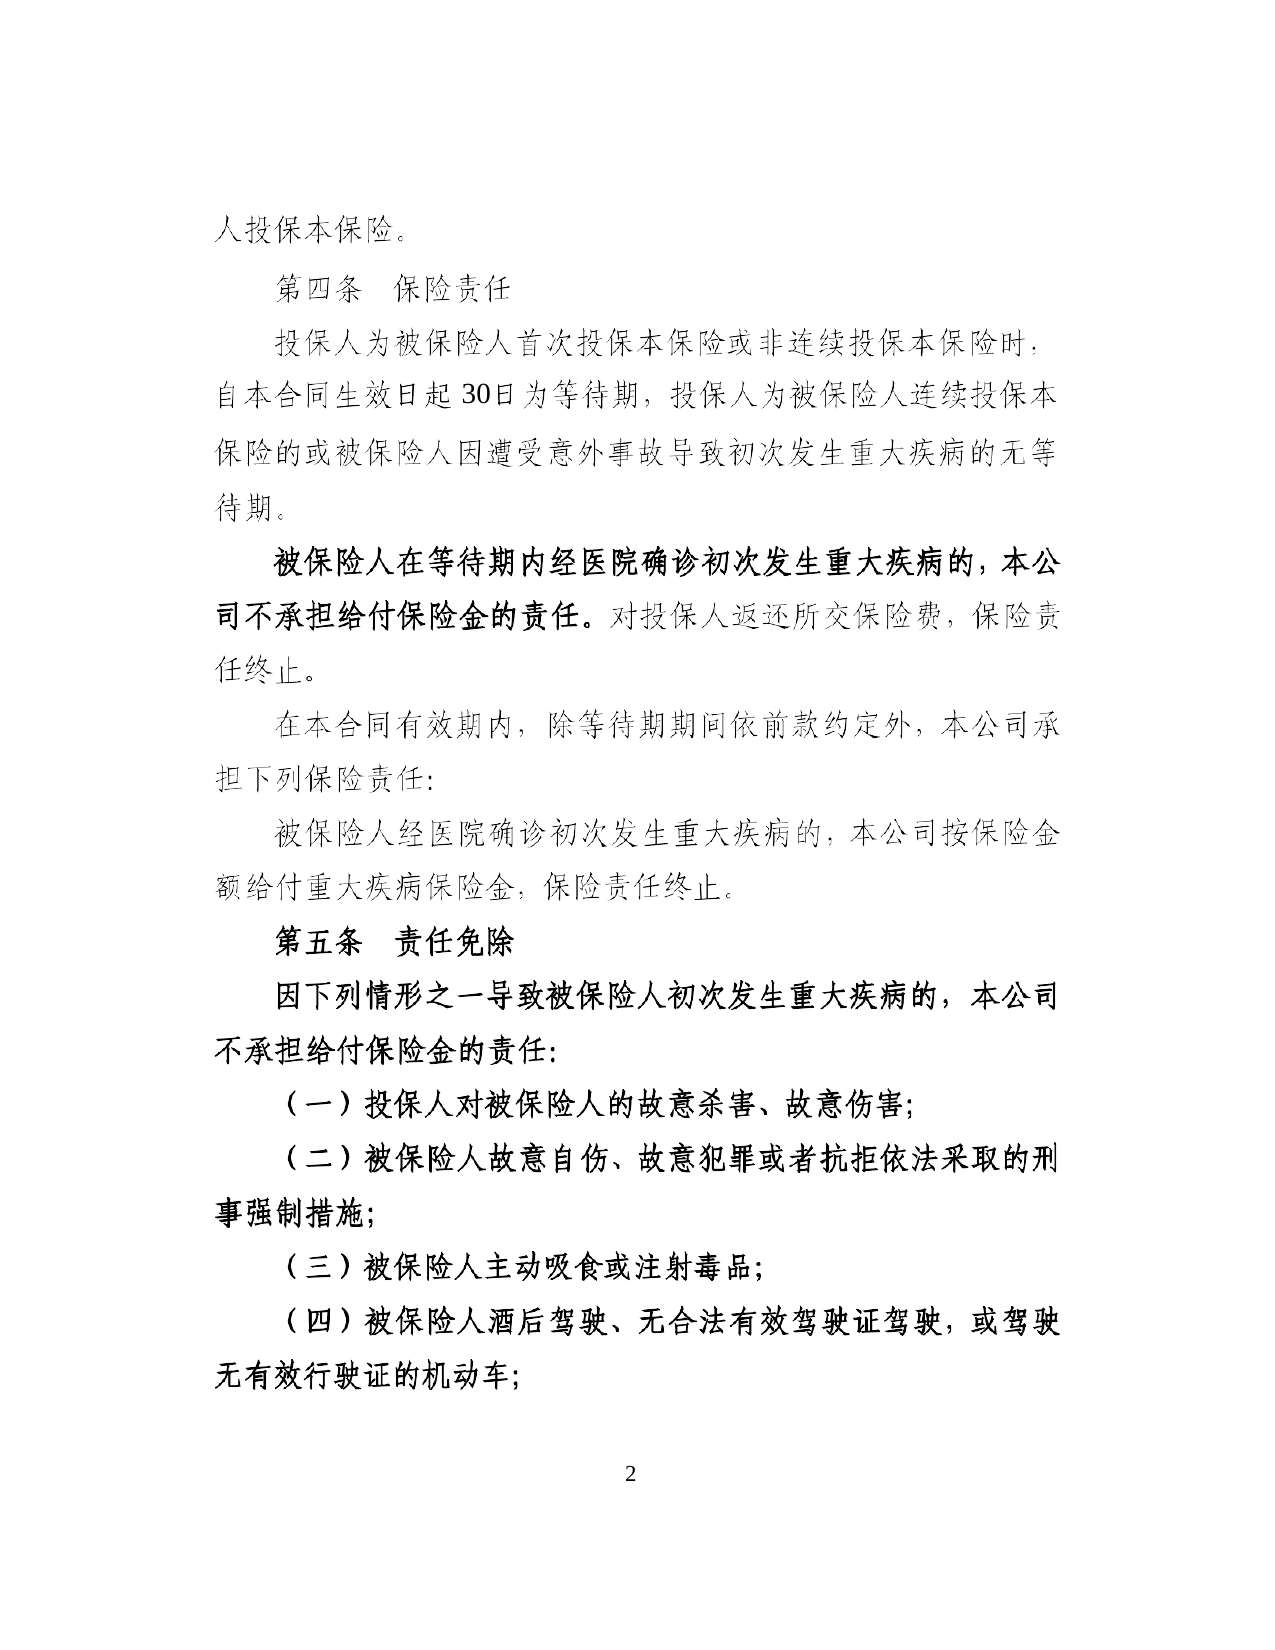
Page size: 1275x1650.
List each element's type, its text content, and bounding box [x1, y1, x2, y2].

picture [543, 872, 731, 901]
picture [308, 1308, 331, 1333]
picture [549, 709, 921, 739]
picture [215, 763, 432, 793]
picture [395, 925, 514, 957]
picture [215, 655, 241, 683]
picture [972, 600, 1060, 630]
picture [1001, 546, 1061, 576]
picture [610, 600, 952, 630]
picture [216, 600, 590, 631]
picture [215, 1359, 518, 1390]
picture [215, 1197, 373, 1228]
picture [306, 1149, 332, 1167]
picture [971, 980, 1056, 1010]
picture [306, 1255, 331, 1278]
picture [273, 546, 985, 577]
picture [274, 327, 1035, 357]
picture [219, 380, 451, 409]
picture [276, 273, 362, 303]
picture [393, 273, 510, 303]
picture [785, 1088, 912, 1119]
picture [214, 492, 283, 522]
picture [497, 379, 649, 409]
picture [214, 437, 1054, 467]
picture [941, 709, 1060, 739]
picture [214, 1034, 555, 1065]
picture [274, 709, 523, 739]
picture [215, 872, 523, 901]
picture [364, 1305, 619, 1336]
picture [364, 1142, 620, 1173]
picture [275, 925, 363, 956]
picture [274, 817, 832, 848]
picture [364, 1088, 767, 1119]
picture [638, 1142, 1057, 1173]
picture [277, 980, 948, 1010]
picture [638, 1305, 952, 1336]
picture [363, 1251, 761, 1281]
picture [850, 818, 1060, 847]
picture [971, 1306, 1060, 1336]
picture [244, 654, 301, 684]
picture [670, 379, 1057, 409]
picture [214, 215, 403, 244]
